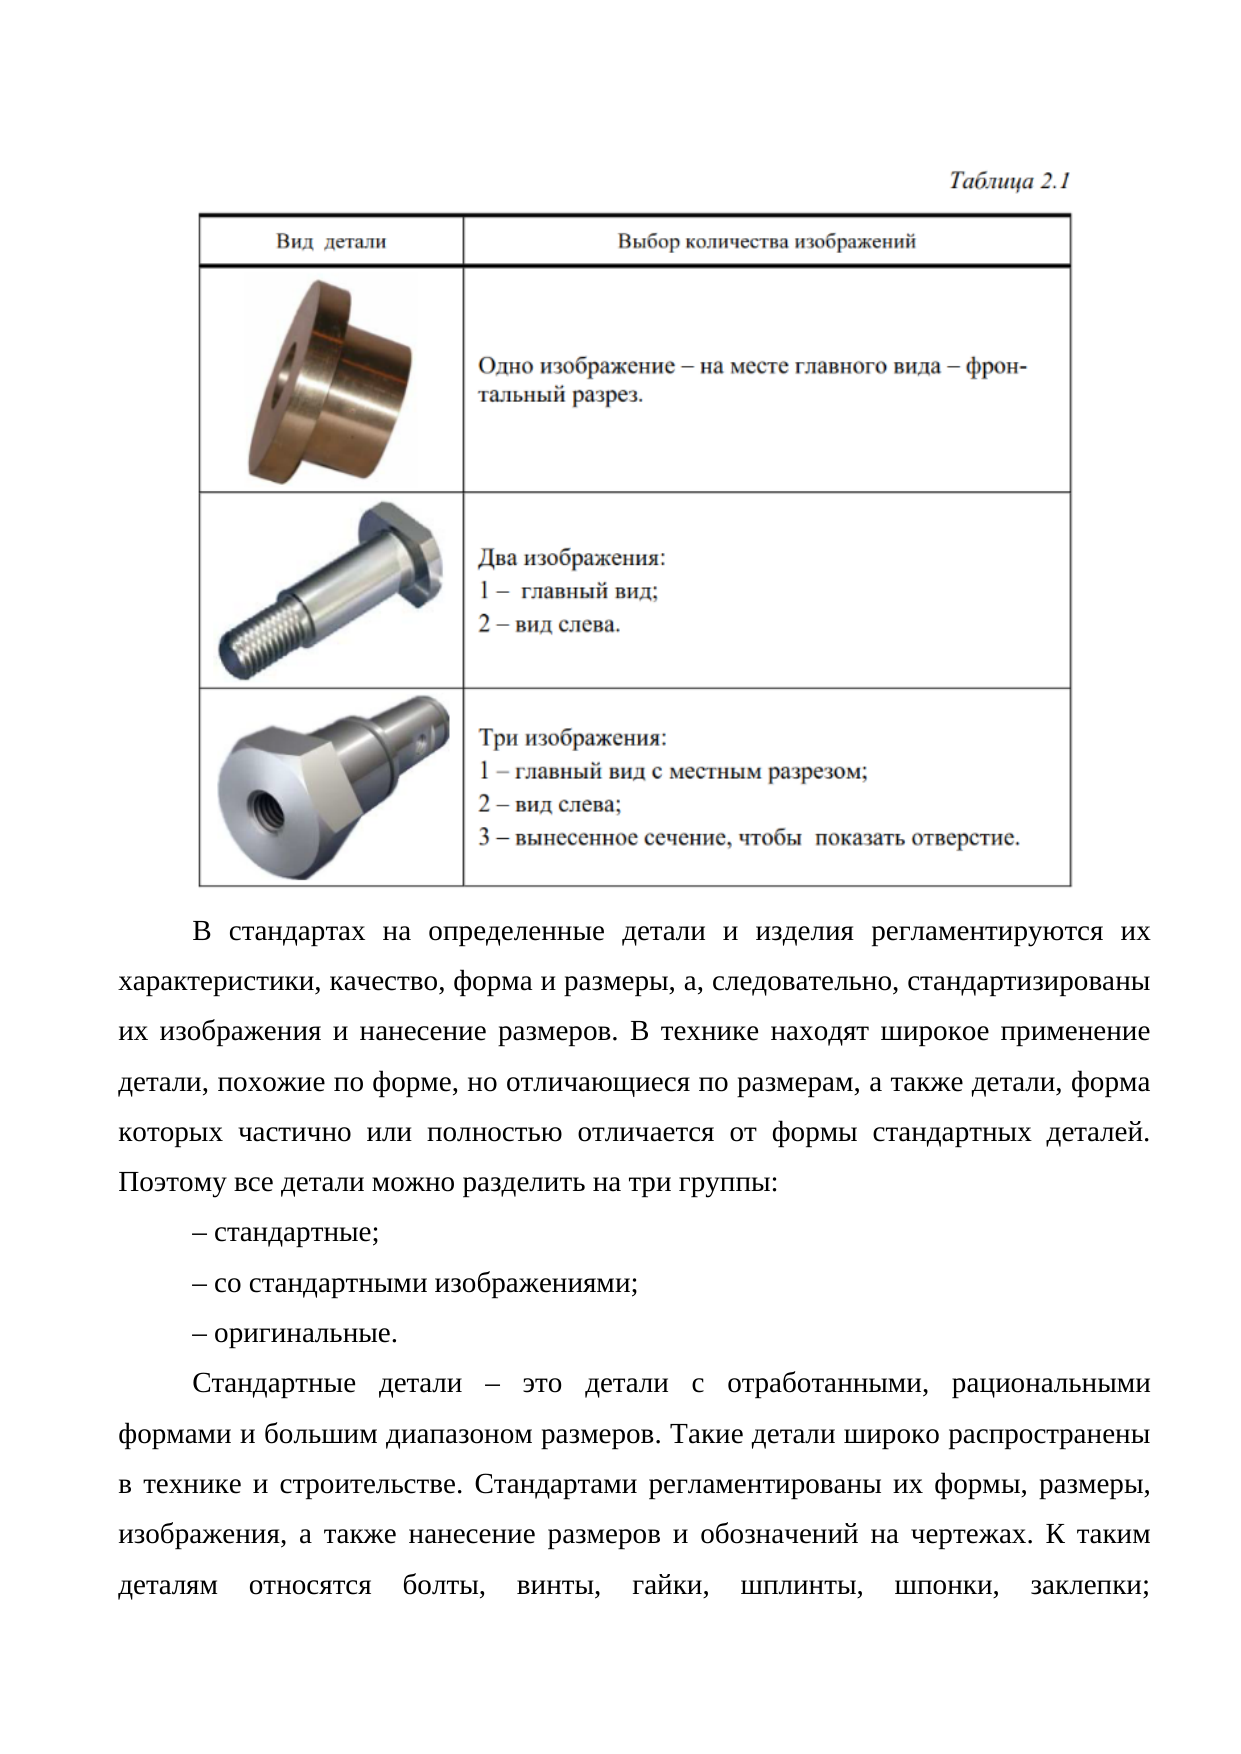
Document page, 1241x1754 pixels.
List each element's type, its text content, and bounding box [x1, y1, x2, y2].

text – стандартные; [118, 1214, 1152, 1248]
picture [187, 162, 1083, 896]
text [118, 1366, 1152, 1600]
text – оригинальные. [118, 1315, 1152, 1349]
text В стандартах на определенные детали и изделия регламентируются их характеристики, качество, форма и размеры, а, следовательно, стандартизированы их изображения и нанесение размеров. В технике находят широкое применение детали, похожие по форме, но отличающиеся по размерам, а также детали, форма которых частично или полностью отличается от формы стандартных деталей. Поэтому все детали можно разделить на три группы: [118, 913, 1152, 1198]
text – со стандартными изображениями; [118, 1265, 1152, 1298]
